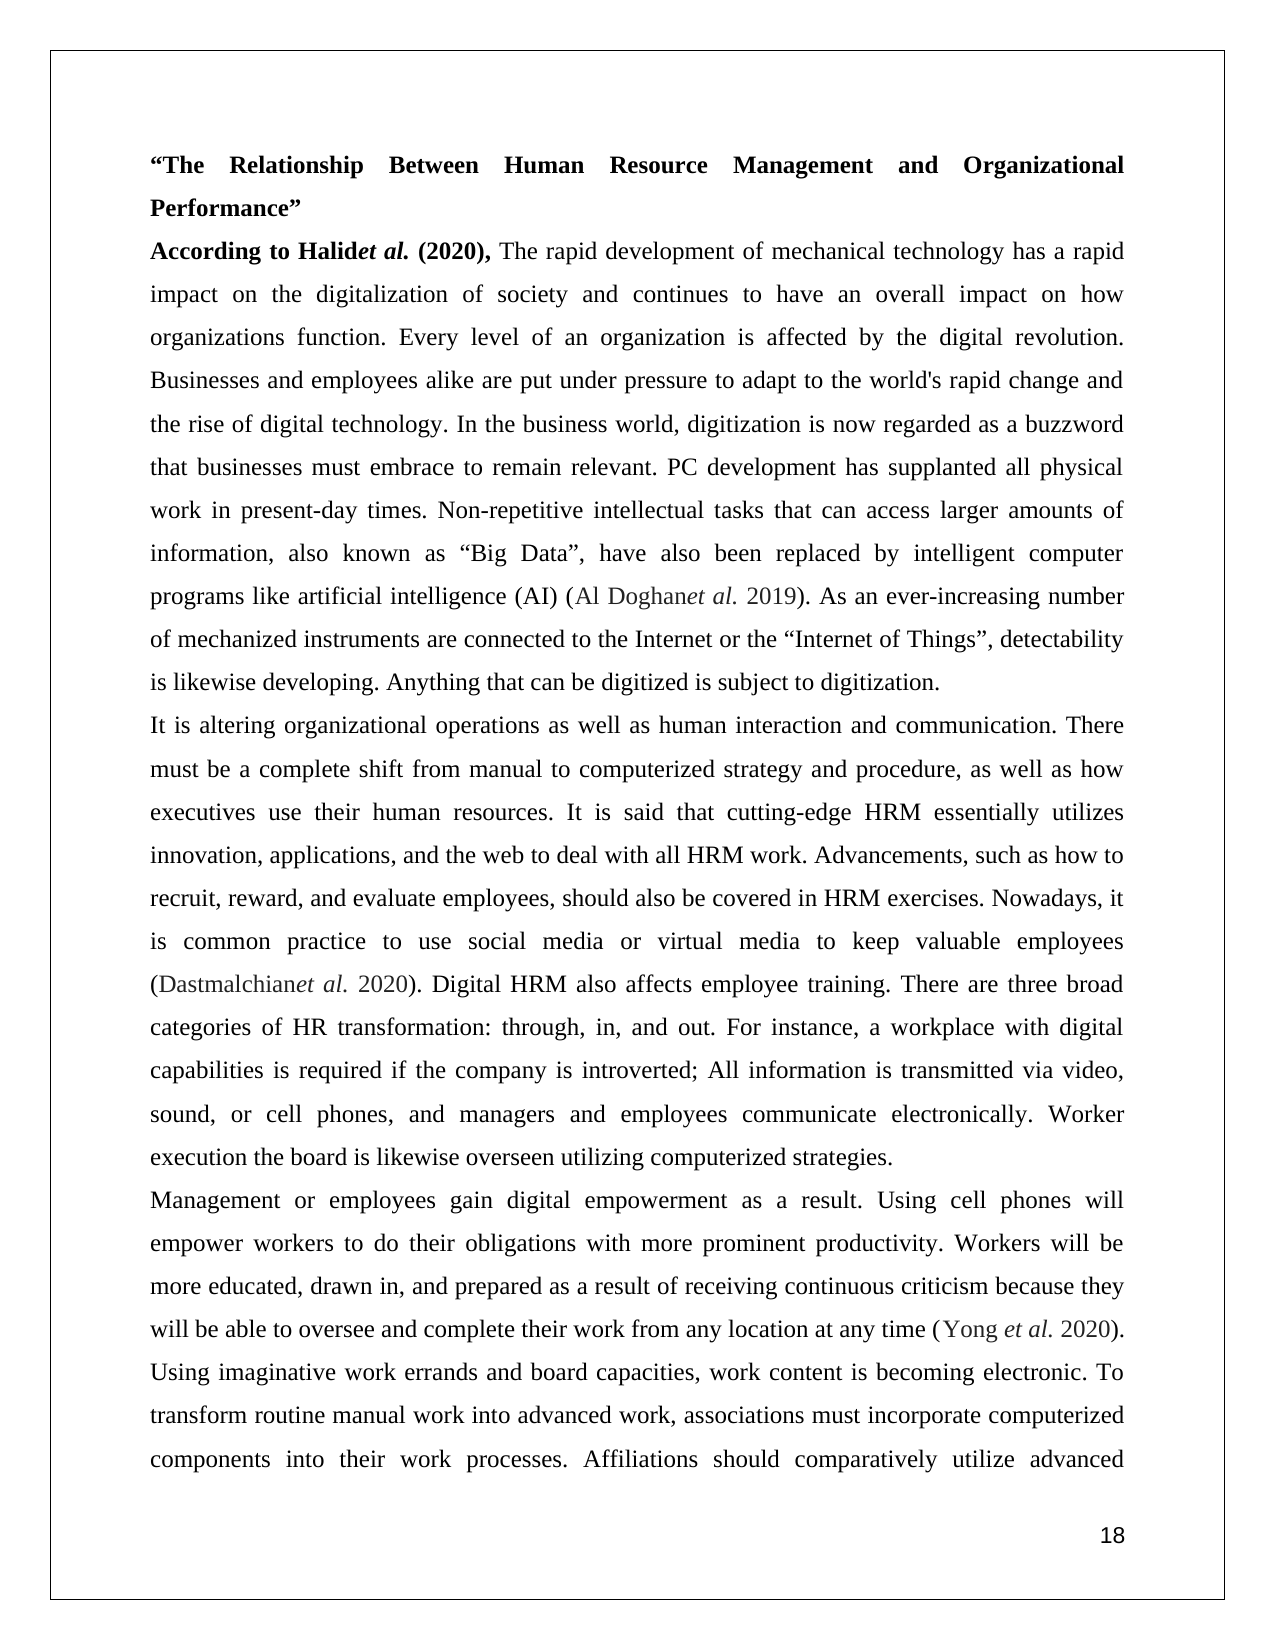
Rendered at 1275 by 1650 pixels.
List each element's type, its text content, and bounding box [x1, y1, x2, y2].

text It is altering organizational operations as well as human interaction and communication. There must be a complete shift from manual to computerized strategy and procedure, as well as how executives use their human resources. It is said that cutting-edge HRM essentially utilizes innovation, applications, and the web to deal with all HRM work. Advancements, such as how to recruit, reward, and evaluate employees, should also be covered in HRM exercises. Nowadays, it is common practice to use social media or virtual media to keep valuable employees (Dastmalchianet al. 2020). Digital HRM also affects employee training. There are three broad categories of HR transformation: through, in, and out. For instance, a workplace with digital capabilities is required if the company is introverted; All information is transmitted via video, sound, or cell phones, and managers and employees communicate electronically. Worker execution the board is likewise overseen utilizing computerized strategies. [150, 711, 1125, 1171]
text “The Relationship Between Human Resource Management and Organizational Performance” [150, 150, 1125, 222]
text According to Halidet al. (2020), The rapid development of mechanical technology has a rapid impact on the digitalization of society and continues to have an overall impact on how organizations function. Every level of an organization is affected by the digital revolution. Businesses and employees alike are put under pressure to adapt to the world's rapid change and the rise of digital technology. In the business world, digitization is now regarded as a buzzword that businesses must embrace to remain relevant. PC development has supplanted all physical work in present-day times. Non-repetitive intellectual tasks that can access larger amounts of information, also known as “Big Data”, have also been replaced by intelligent computer programs like artificial intelligence (AI) (Al Doghanet al. 2019). As an ever-increasing number of mechanized instruments are connected to the Internet or the “Internet of Things”, detectability is likewise developing. Anything that can be digitized is subject to digitization. [150, 236, 1125, 696]
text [150, 1185, 1125, 1472]
